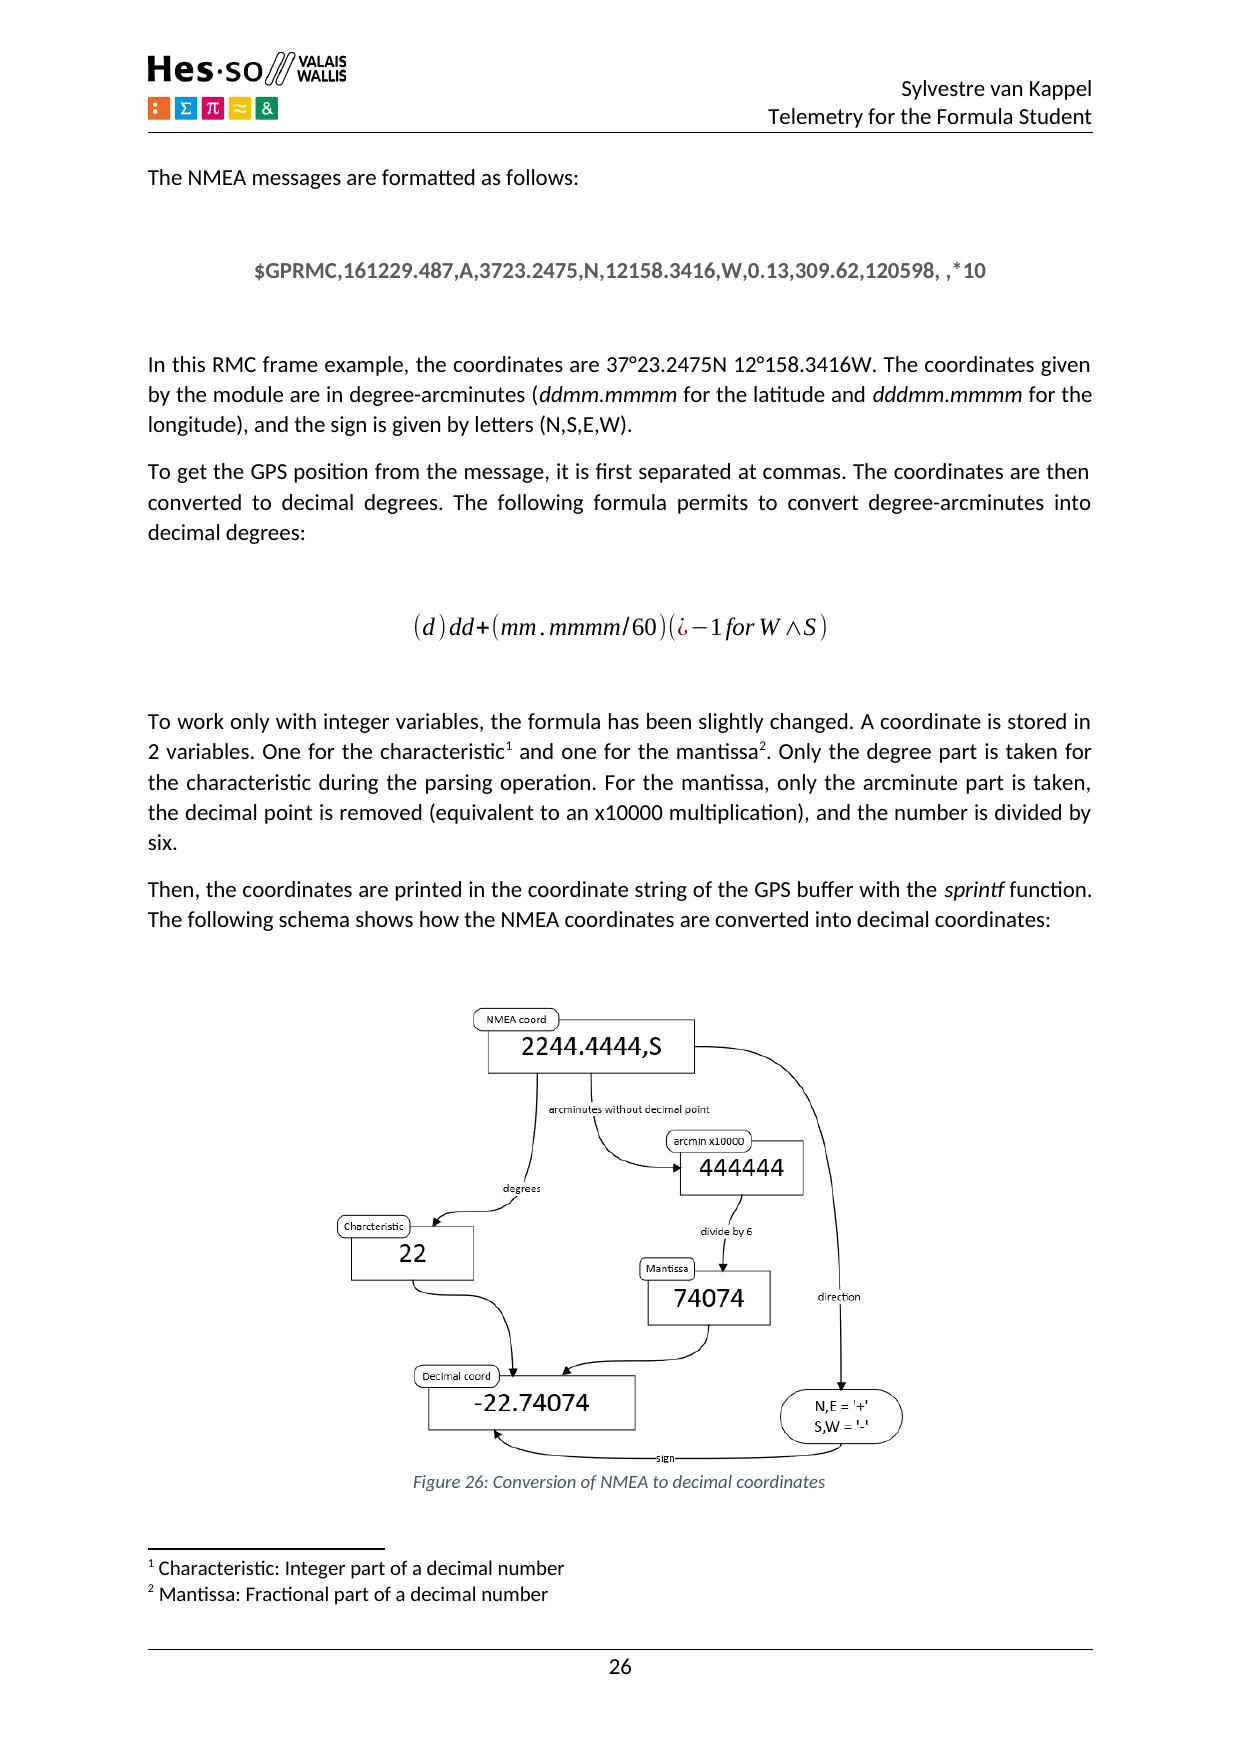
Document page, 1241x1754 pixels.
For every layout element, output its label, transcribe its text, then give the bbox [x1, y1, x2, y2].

picture [147, 52, 347, 120]
text Figure 26: Conversion of NMEA to decimal coordinates [148, 1470, 1093, 1493]
text In this RMC frame example, the coordinates are 37°23.2475N 12°158.3416W. The coordinates given by the module are in degree-arcminutes (ddmm.mmmm for the latitude and dddmm.mmmm for the longitude), and the sign is given by letters (N,S,E,W). [148, 350, 1093, 438]
text To get the GPS position from the message, it is first separated at commas. The coordinates are then converted to decimal degrees. The following formula permits to convert degree-arcminutes into decimal degrees: [148, 457, 1093, 546]
picture [327, 998, 913, 1470]
text To work only with integer variables, the formula has been slightly changed. A coordinate is stored in 2 variables. One for the characteristic and one for the mantissa. Only the degree part is taken for the characteristic during the parsing operation. For the mantissa, only the arcminute part is taken, the decimal point is removed (equivalent to an x10000 multiplication), and the number is divided by six. [148, 707, 1093, 856]
text $GPRMC,161229.487,A,3723.2475,N,12158.3416,W,0.13,309.62,120598, ,*10 [148, 256, 1093, 284]
text The NMEA messages are formatted as follows: [148, 163, 1093, 191]
text Then, the coordinates are printed in the coordinate string of the GPS buffer with the sprintf function. The following schema shows how the NMEA coordinates are converted into decimal coordinates: [148, 875, 1093, 933]
